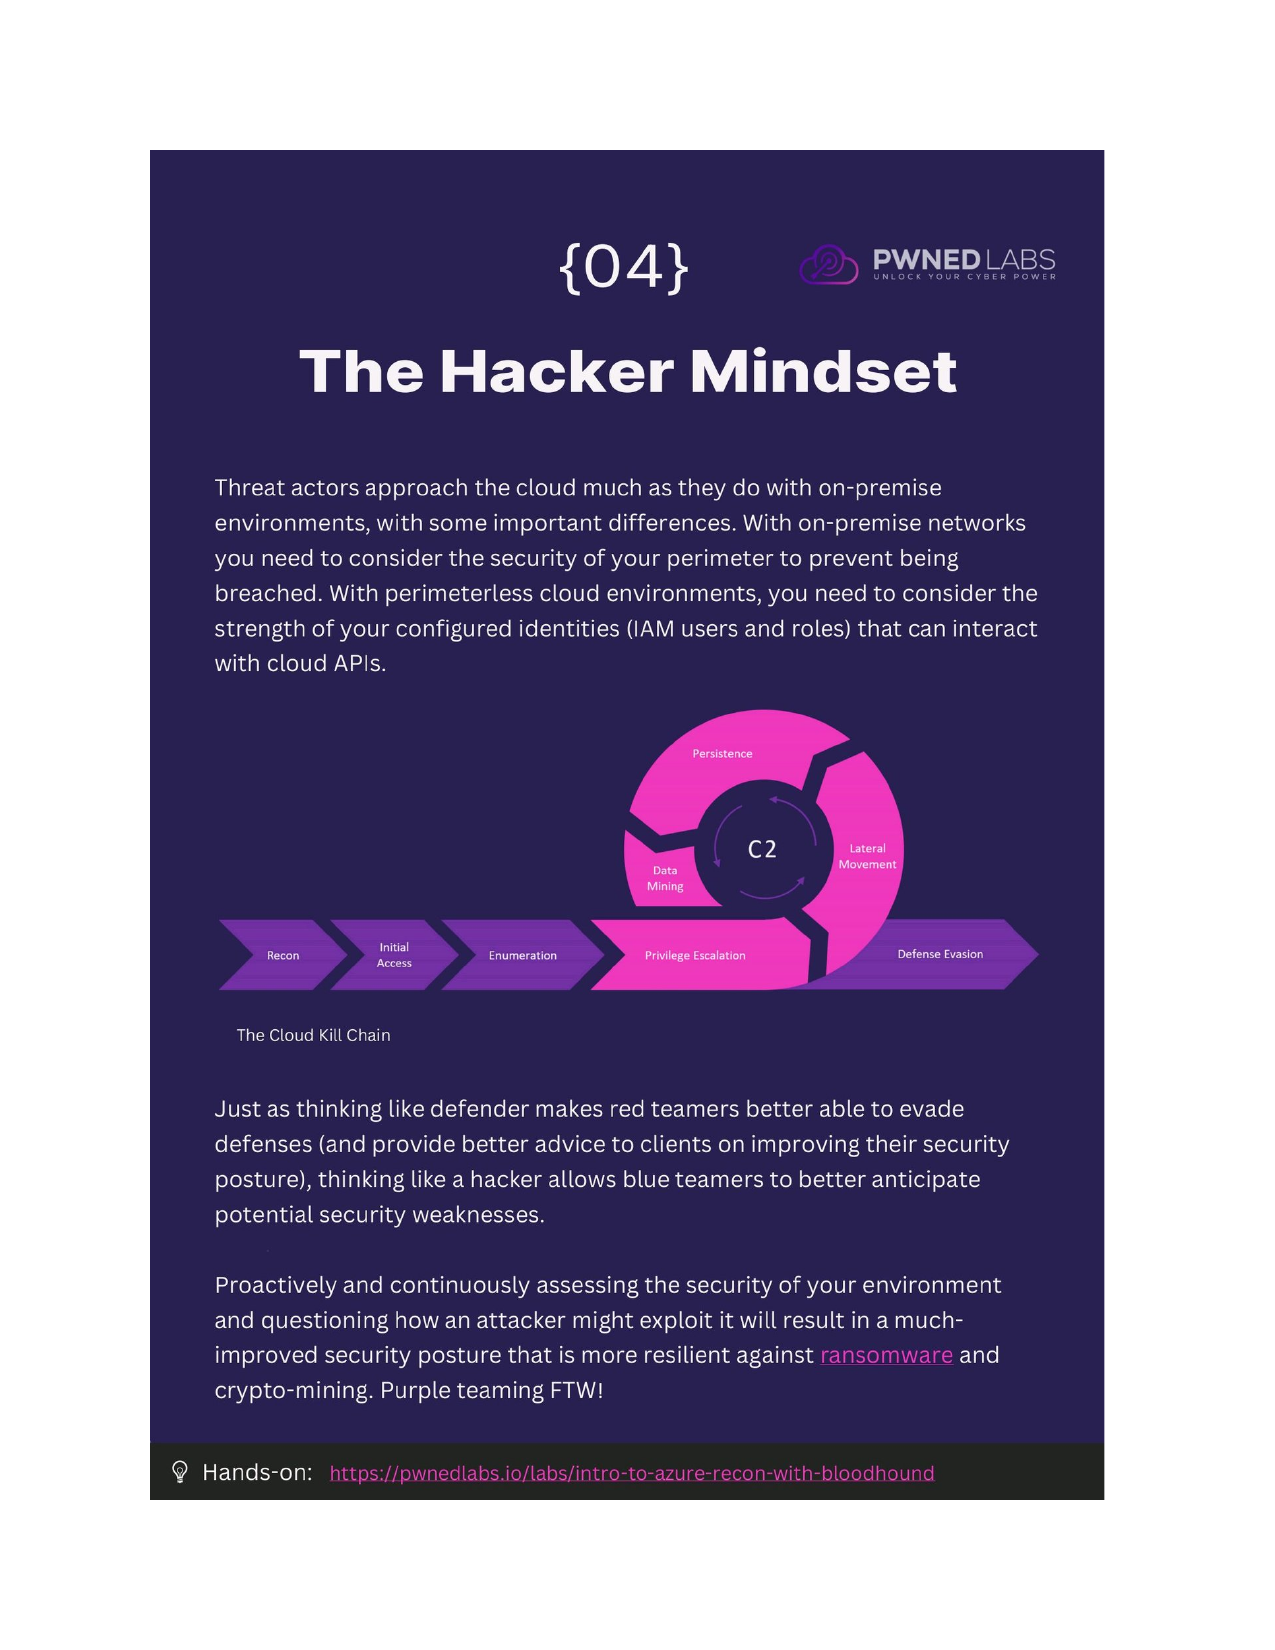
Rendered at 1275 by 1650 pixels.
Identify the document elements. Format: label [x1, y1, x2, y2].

picture [150, 150, 1105, 1500]
